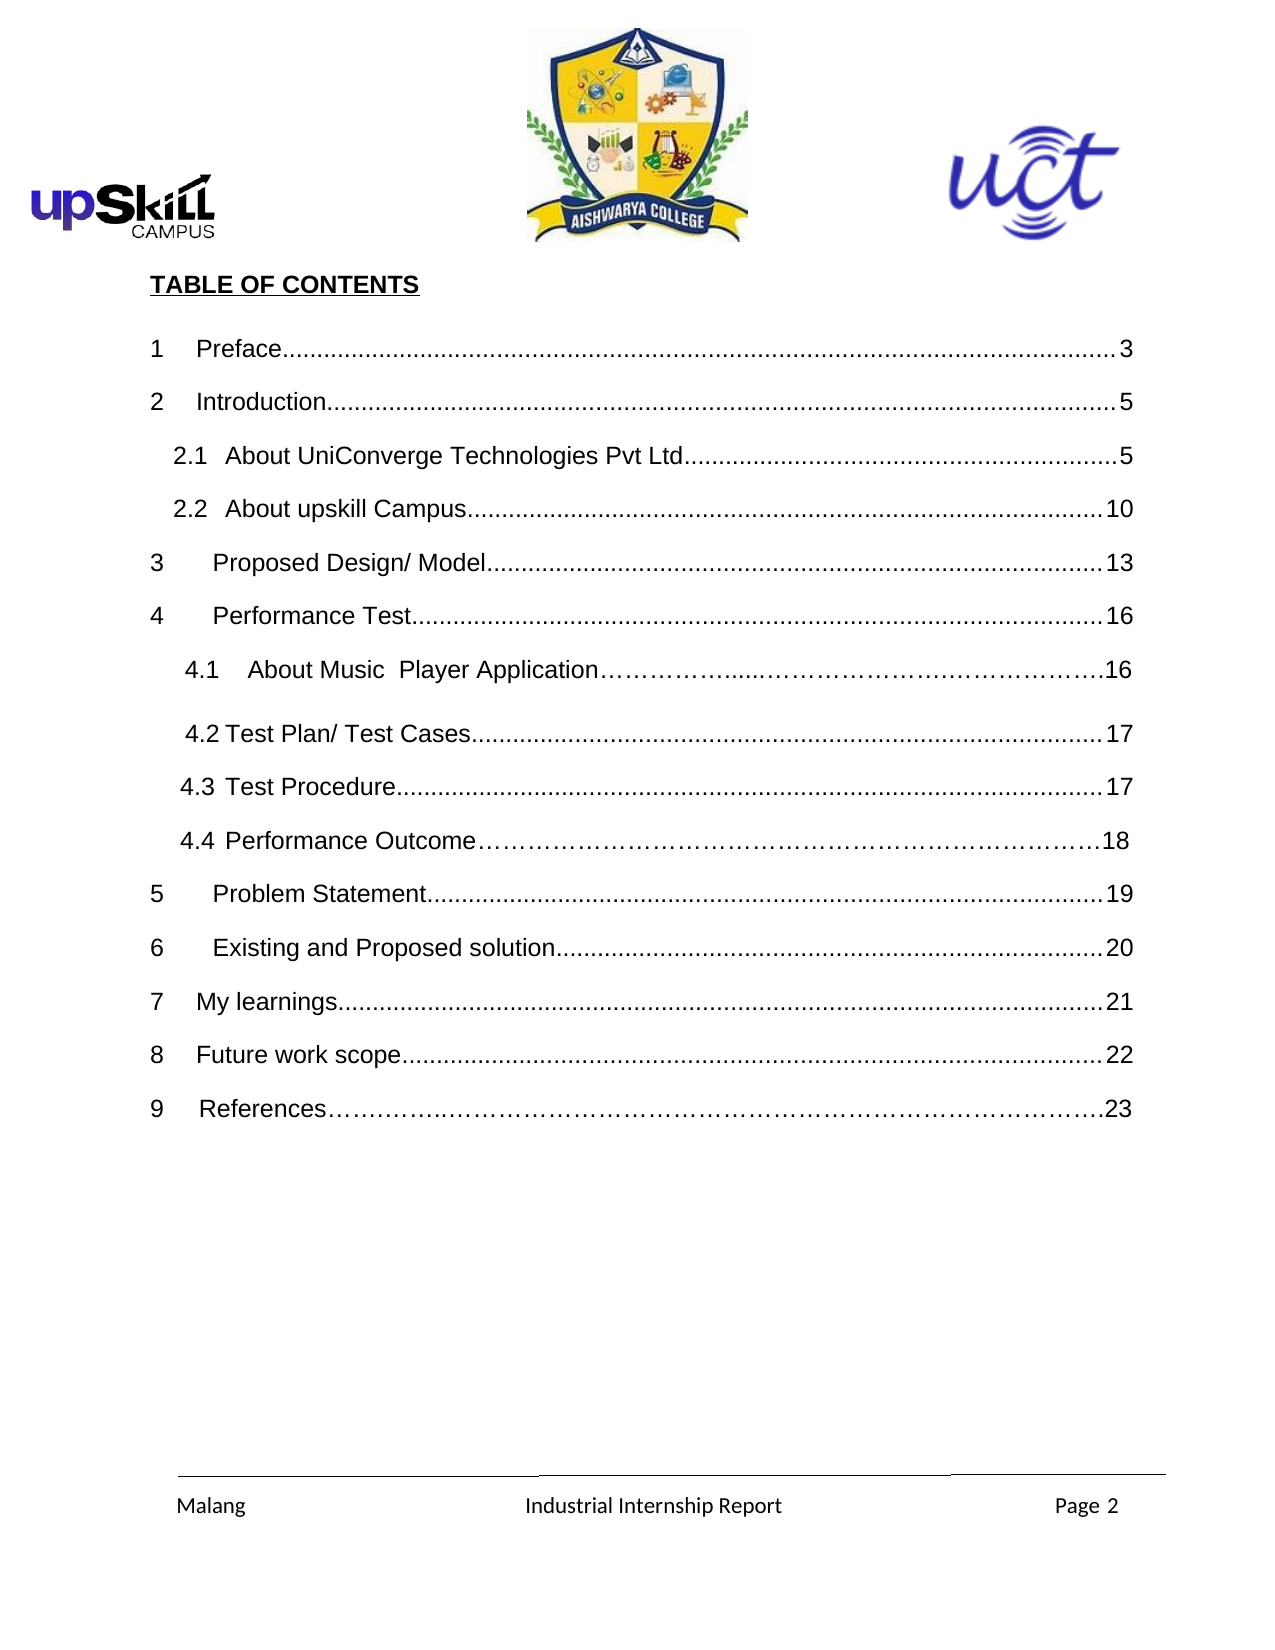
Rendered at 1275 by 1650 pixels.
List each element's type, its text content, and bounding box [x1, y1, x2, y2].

text 4 Performance Test 16 [150, 601, 1134, 630]
text 4.2 Test Plan/ Test Cases 17 [150, 719, 1134, 748]
text 9 References…….……..…………………………………………………………………….23 [150, 1094, 1134, 1122]
text 6 Existing and Proposed solution 20 [150, 933, 1134, 962]
text 3 Proposed Design/ Model 13 [150, 548, 1134, 577]
text 2.1 About UniConverge Technologies Pvt Ltd 5 [173, 441, 1134, 469]
text 2.2 About upskill Campus 10 [173, 494, 1134, 523]
picture [527, 28, 748, 242]
text 2 Introduction 5 [150, 387, 1134, 416]
text 4.1 About Music Player Application……………......………………….……………….16 [150, 655, 1134, 684]
text 4.4 Performance Outcome…………………………………………………………………18 [173, 826, 1134, 855]
picture [946, 116, 1125, 242]
text 7 My learnings 21 [150, 987, 1134, 1015]
picture [0, 162, 246, 242]
text 4.3 Test Procedure 17 [173, 772, 1134, 801]
text 5 Problem Statement 19 [150, 879, 1134, 908]
text TABLE OF CONTENTS [150, 270, 1134, 298]
text 8 Future work scope 22 [150, 1040, 1134, 1069]
text 1 Preface 3 [150, 334, 1134, 362]
